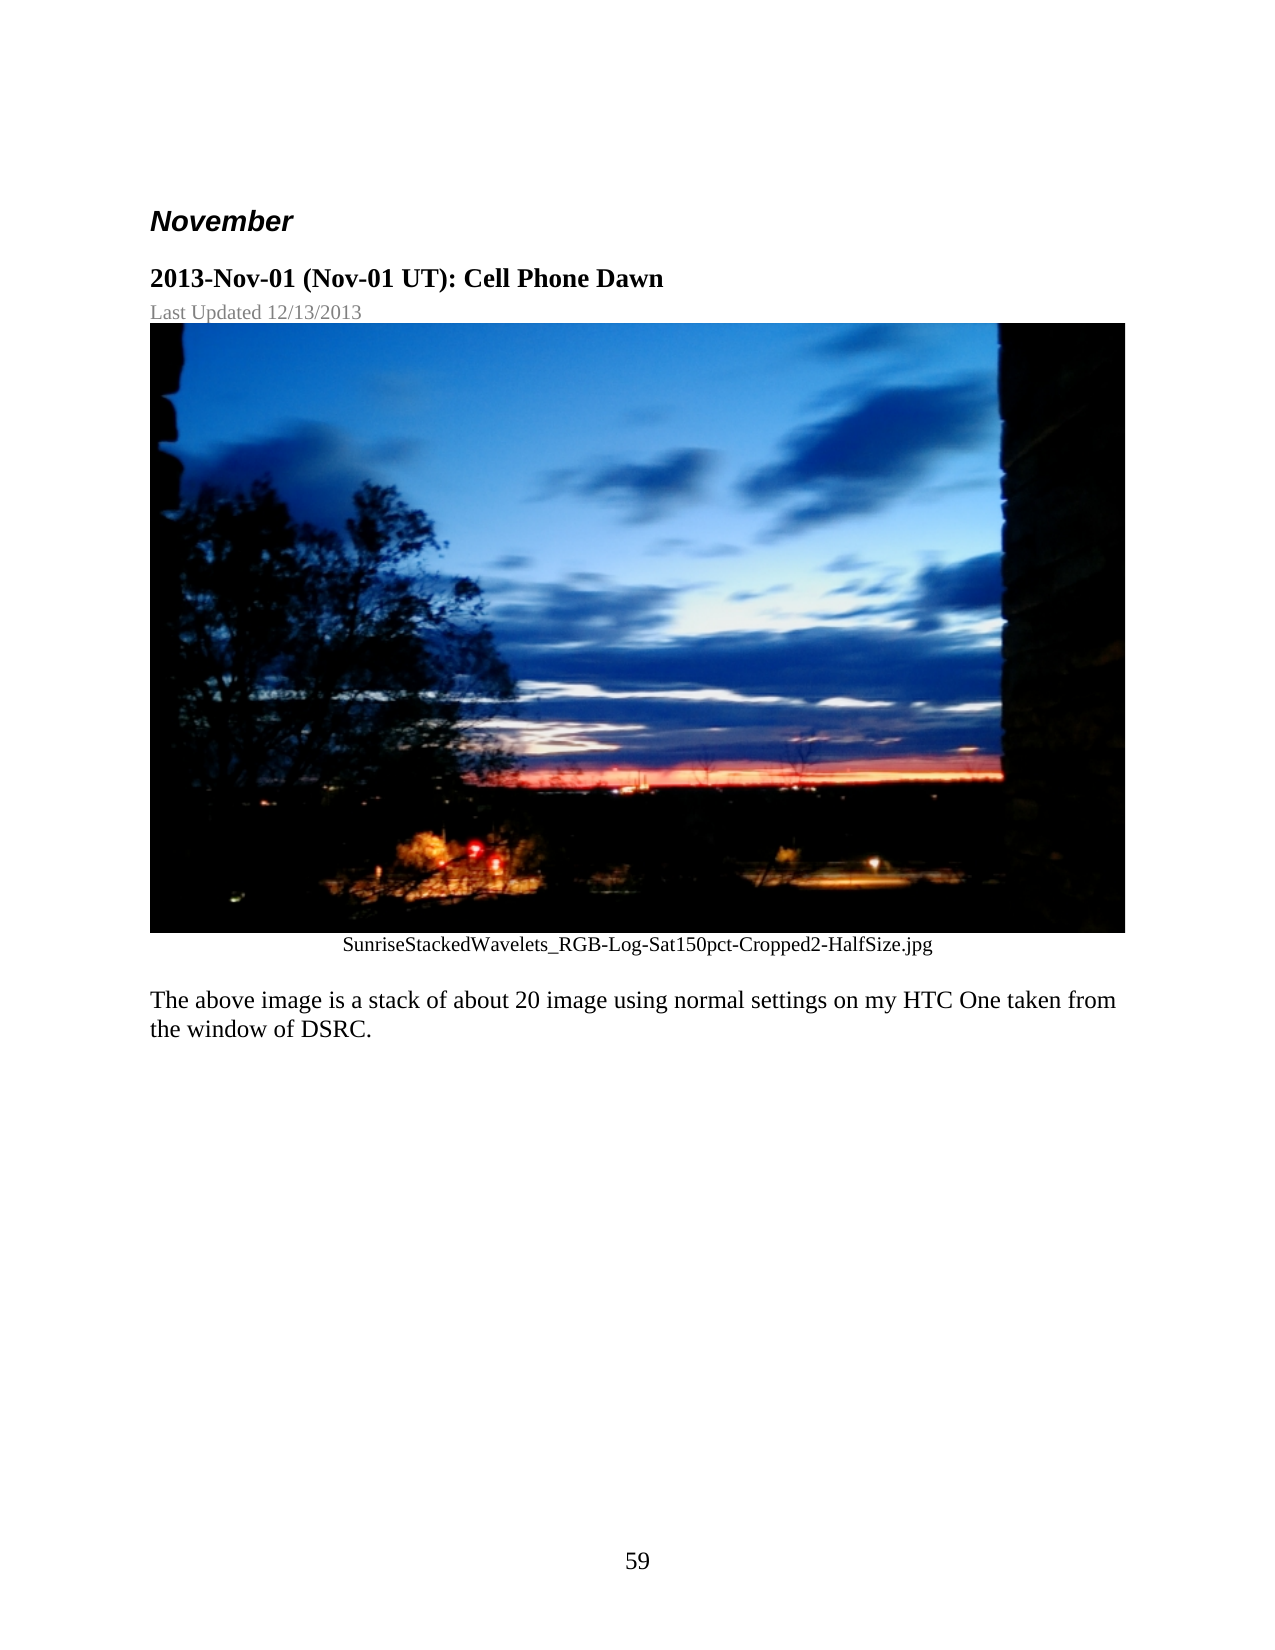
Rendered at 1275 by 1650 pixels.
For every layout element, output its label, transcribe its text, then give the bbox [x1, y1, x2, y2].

subtitle 2013-Nov-01 (Nov-01 UT): Cell Phone Dawn [150, 262, 1125, 293]
picture [150, 323, 1125, 933]
text Last Updated 12/13/2013 [150, 300, 1125, 323]
text SunriseStackedWavelets_RGB-Log-Sat150pct-Cropped2-HalfSize.jpg [150, 933, 1125, 956]
subtitle November [150, 204, 1125, 237]
text The above image is a stack of about 20 image using normal settings on my HTC One taken from the window of DSRC. [150, 985, 1125, 1043]
